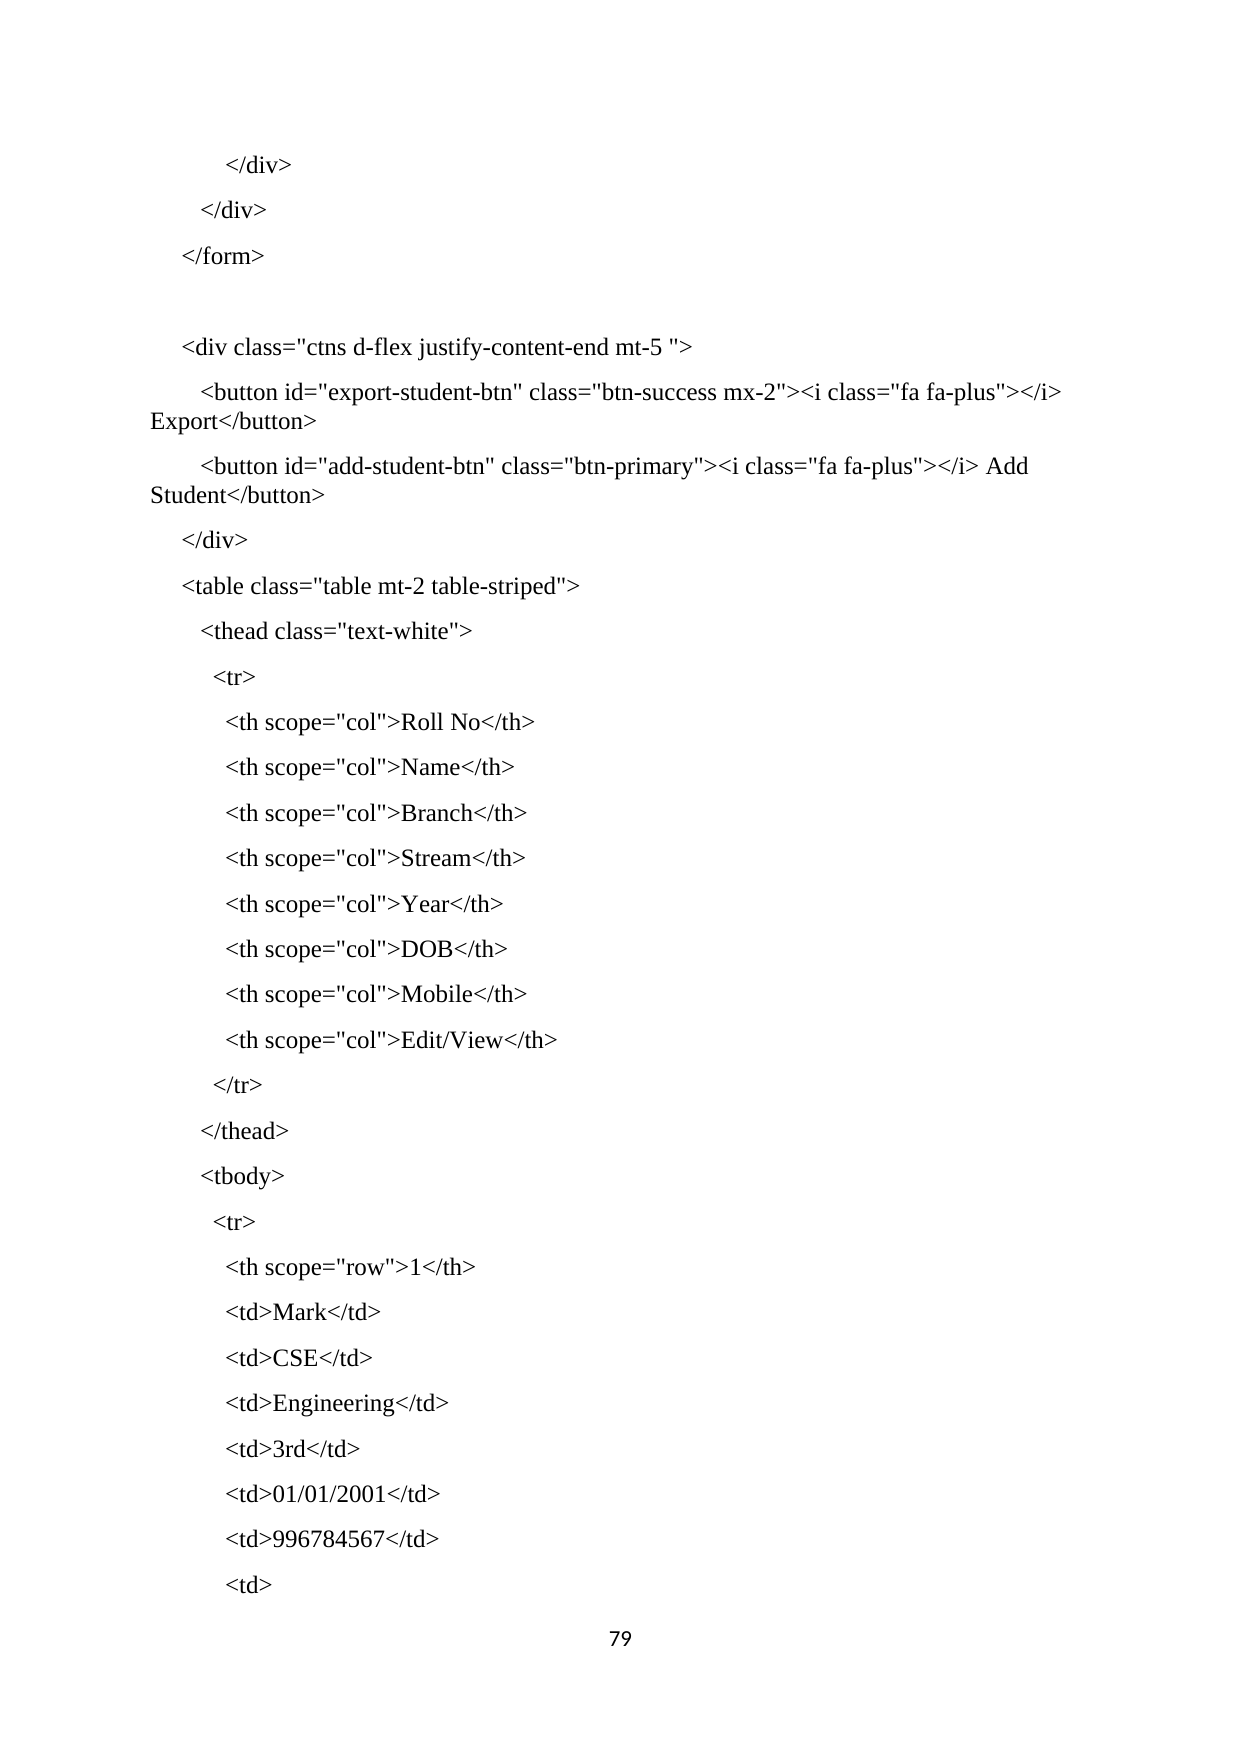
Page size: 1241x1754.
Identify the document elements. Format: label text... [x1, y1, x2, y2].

text <td>Engineering</td> [150, 1388, 1090, 1417]
text <tbody> [150, 1161, 1090, 1190]
text </div> [150, 525, 1090, 554]
text </div> [150, 195, 1090, 224]
text <thead class="text-white"> [150, 616, 1090, 645]
text <td>3rd</td> [150, 1434, 1090, 1462]
text <tr> [150, 1207, 1090, 1235]
text </div> [150, 150, 1090, 179]
text </tr> [150, 1070, 1090, 1099]
text <th scope="col">Year</th> [150, 889, 1090, 917]
text <td>Mark</td> [150, 1297, 1090, 1326]
text <th scope="col">Branch</th> [150, 798, 1090, 827]
text <th scope="col">Stream</th> [150, 843, 1090, 872]
text <td> [150, 1570, 1090, 1599]
text <td>CSE</td> [150, 1343, 1090, 1372]
text <div class="ctns d-flex justify-content-end mt-5 "> [150, 332, 1090, 360]
text <th scope="col">Mobile</th> [150, 979, 1090, 1008]
text <button id="add-student-btn" class="btn-primary"><i class="fa fa-plus"></i> Add Student</button> [150, 451, 1090, 509]
text <th scope="col">Name</th> [150, 752, 1090, 781]
text <tr> [150, 662, 1090, 690]
text <button id="export-student-btn" class="btn-success mx-2"><i class="fa fa-plus"></i> Export</button> [150, 377, 1090, 434]
text <th scope="col">DOB</th> [150, 934, 1090, 963]
text <table class="table mt-2 table-striped"> [150, 571, 1090, 599]
text </thead> [150, 1116, 1090, 1144]
text </form> [150, 241, 1090, 269]
text <th scope="col">Edit/View</th> [150, 1025, 1090, 1054]
text <th scope="row">1</th> [150, 1252, 1090, 1281]
text <td>996784567</td> [150, 1524, 1090, 1553]
text <th scope="col">Roll No</th> [150, 707, 1090, 736]
text <td>01/01/2001</td> [150, 1479, 1090, 1508]
